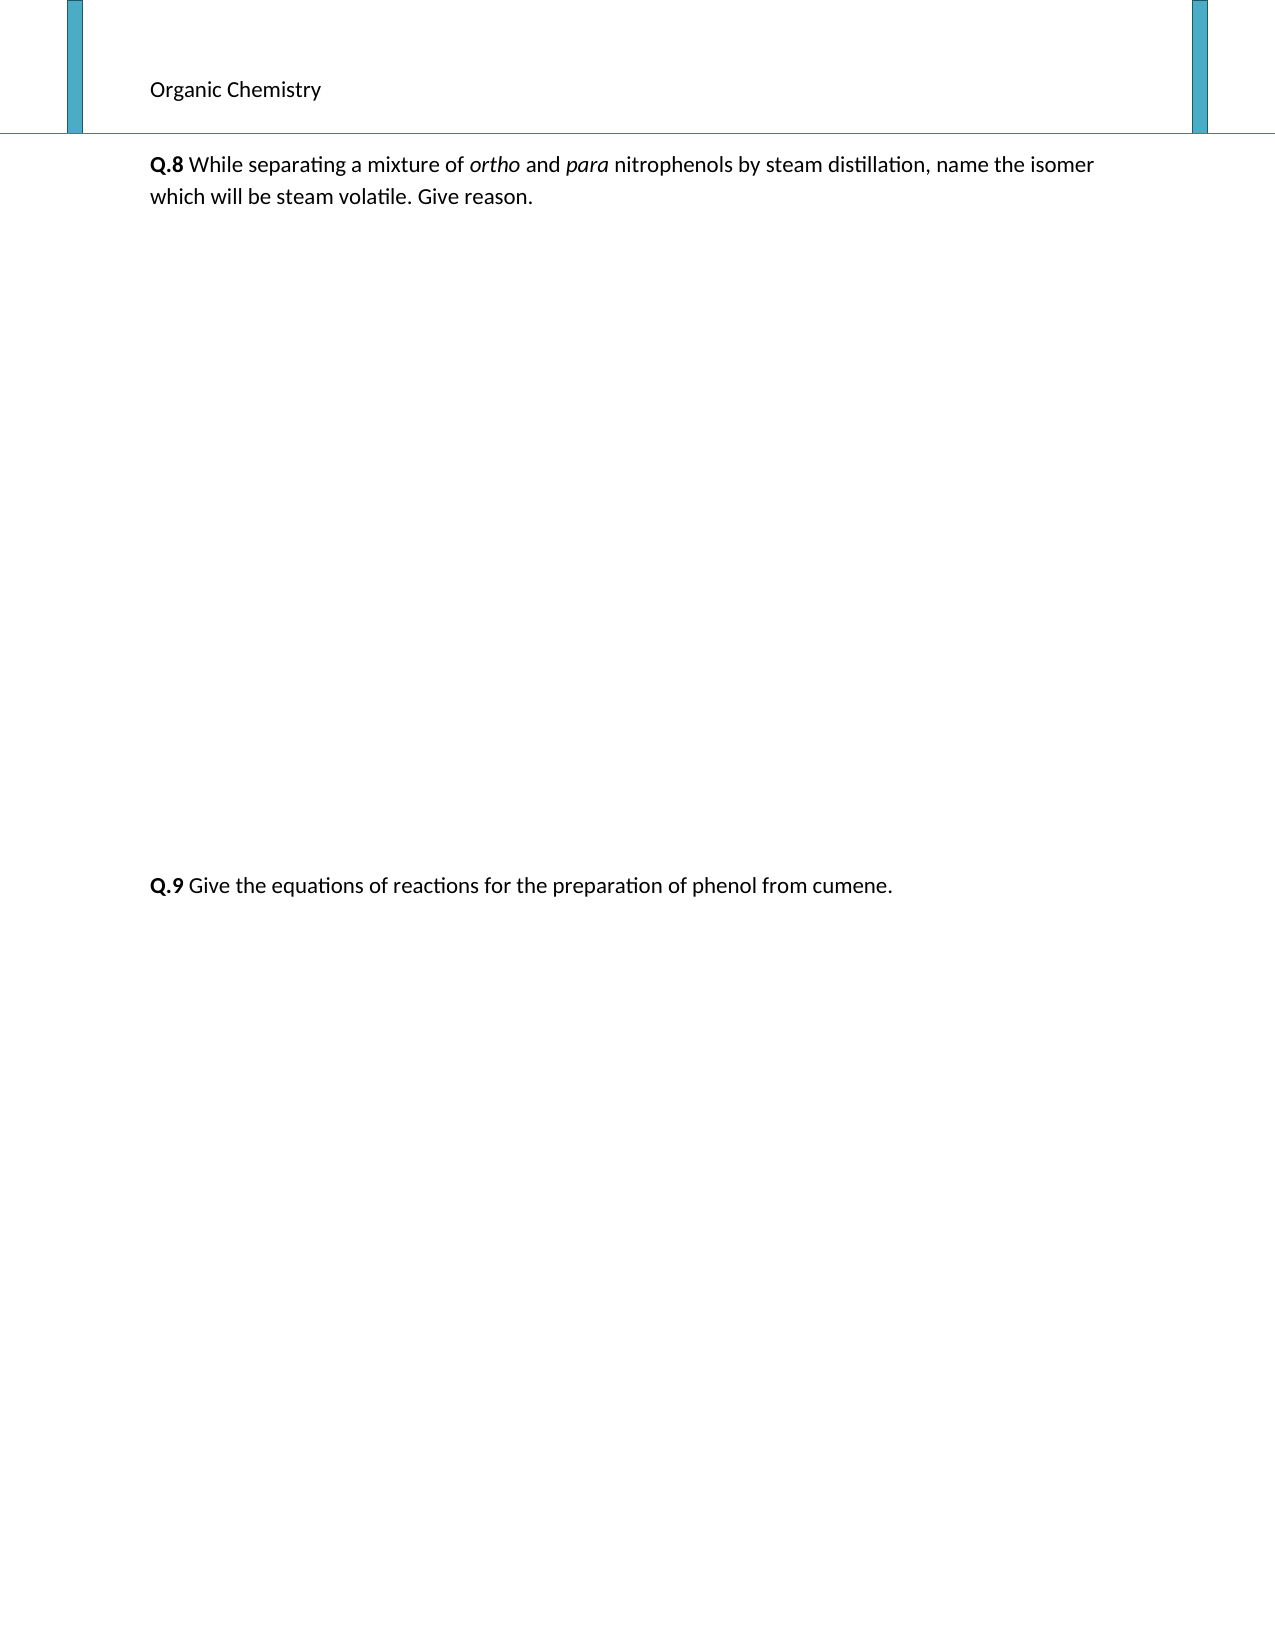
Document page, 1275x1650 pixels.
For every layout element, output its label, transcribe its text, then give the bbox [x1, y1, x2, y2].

text Q.8 While separating a mixture of ortho and para nitrophenols by steam distillation, name the isomer which will be steam volatile. Give reason. [150, 150, 1125, 210]
text Q.9 Give the equations of reactions for the preparation of phenol from cumene. [150, 871, 1125, 899]
